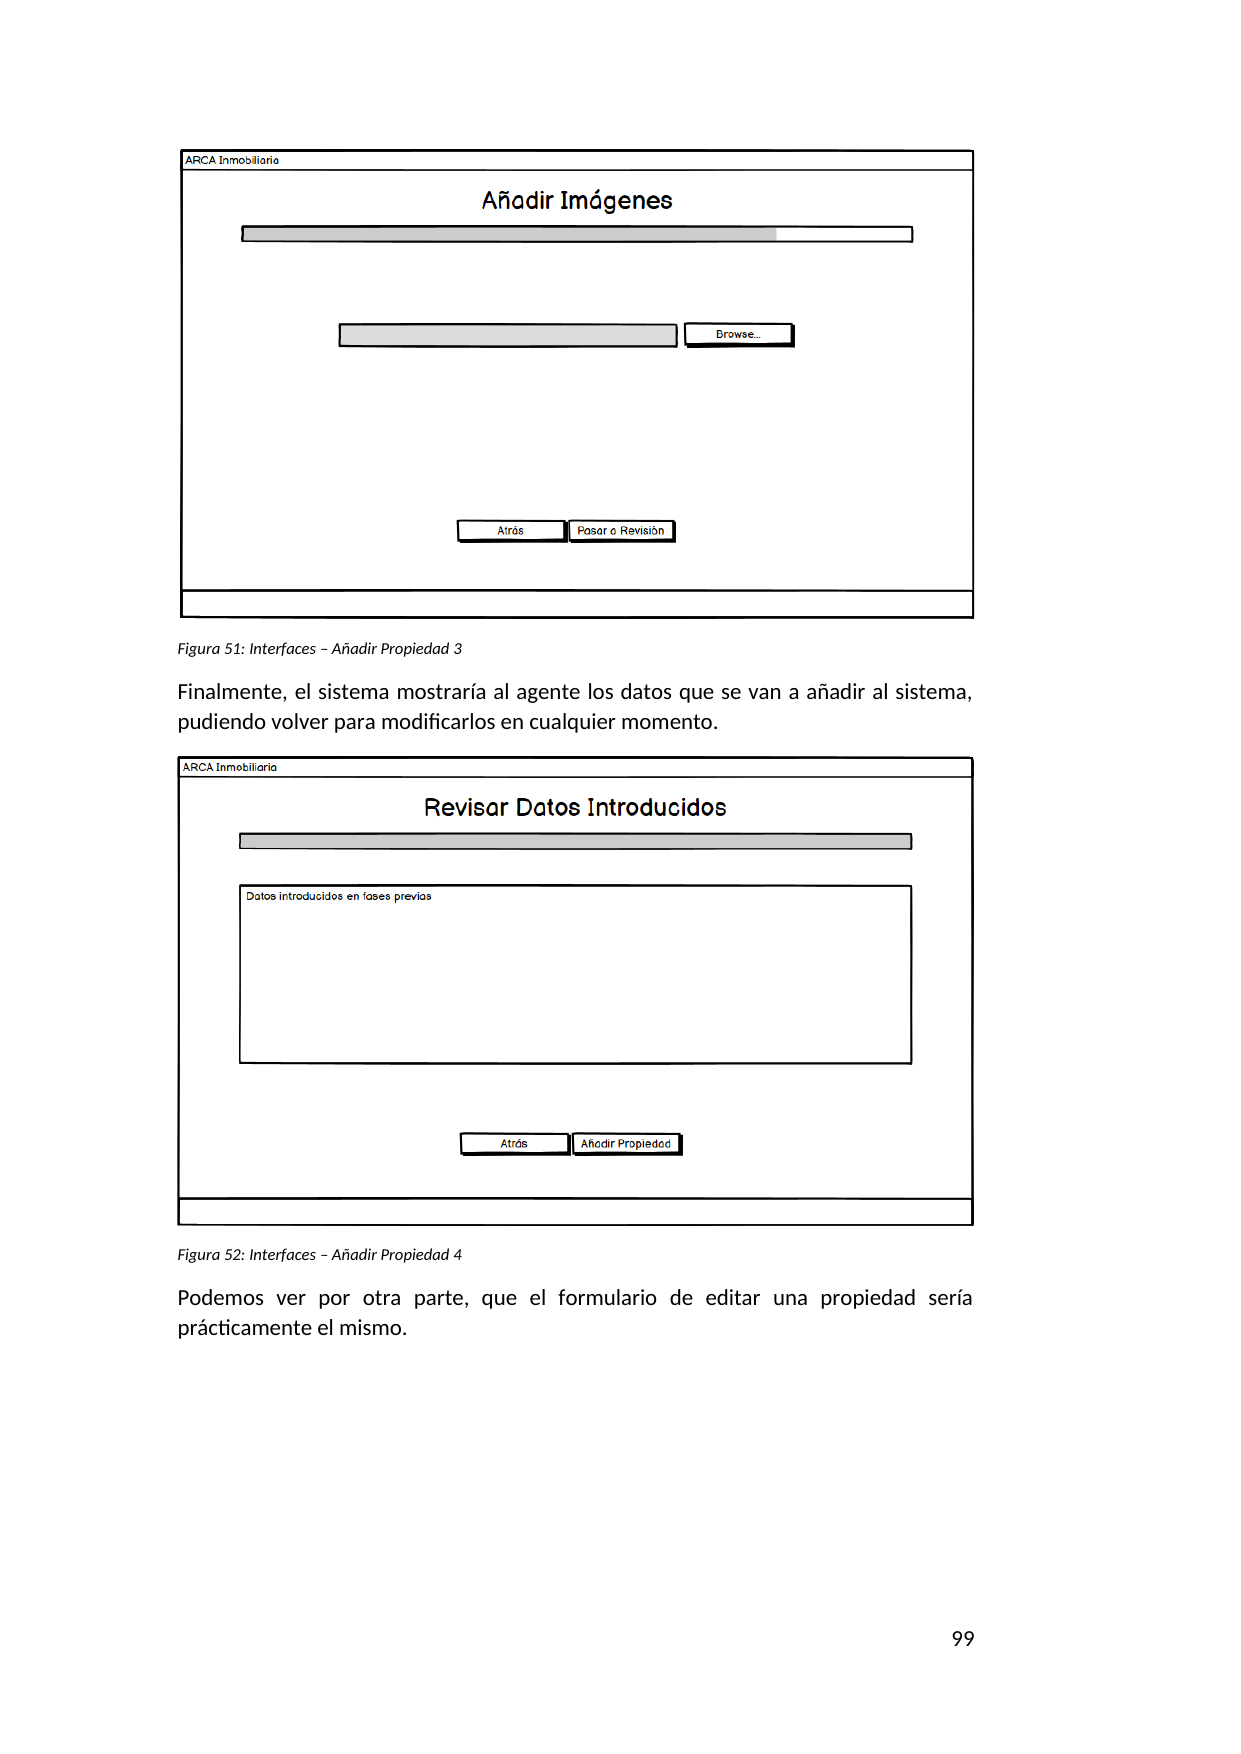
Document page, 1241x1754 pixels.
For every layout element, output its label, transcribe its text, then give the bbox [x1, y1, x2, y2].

text Finalmente, el sistema mostraría al agente los datos que se van a añadir al sistema, pudiendo volver para modificarlos en cualquier momento. [177, 677, 974, 735]
text Figura 52: Interfaces – Añadir Propiedad 4 [177, 1244, 974, 1264]
picture [177, 754, 975, 1226]
text Figura 51: Interfaces – Añadir Propiedad 3 [177, 638, 974, 659]
text Podemos ver por otra parte, que el formulario de editar una propiedad sería prácticamente el mismo. [177, 1283, 974, 1341]
picture [177, 147, 975, 620]
